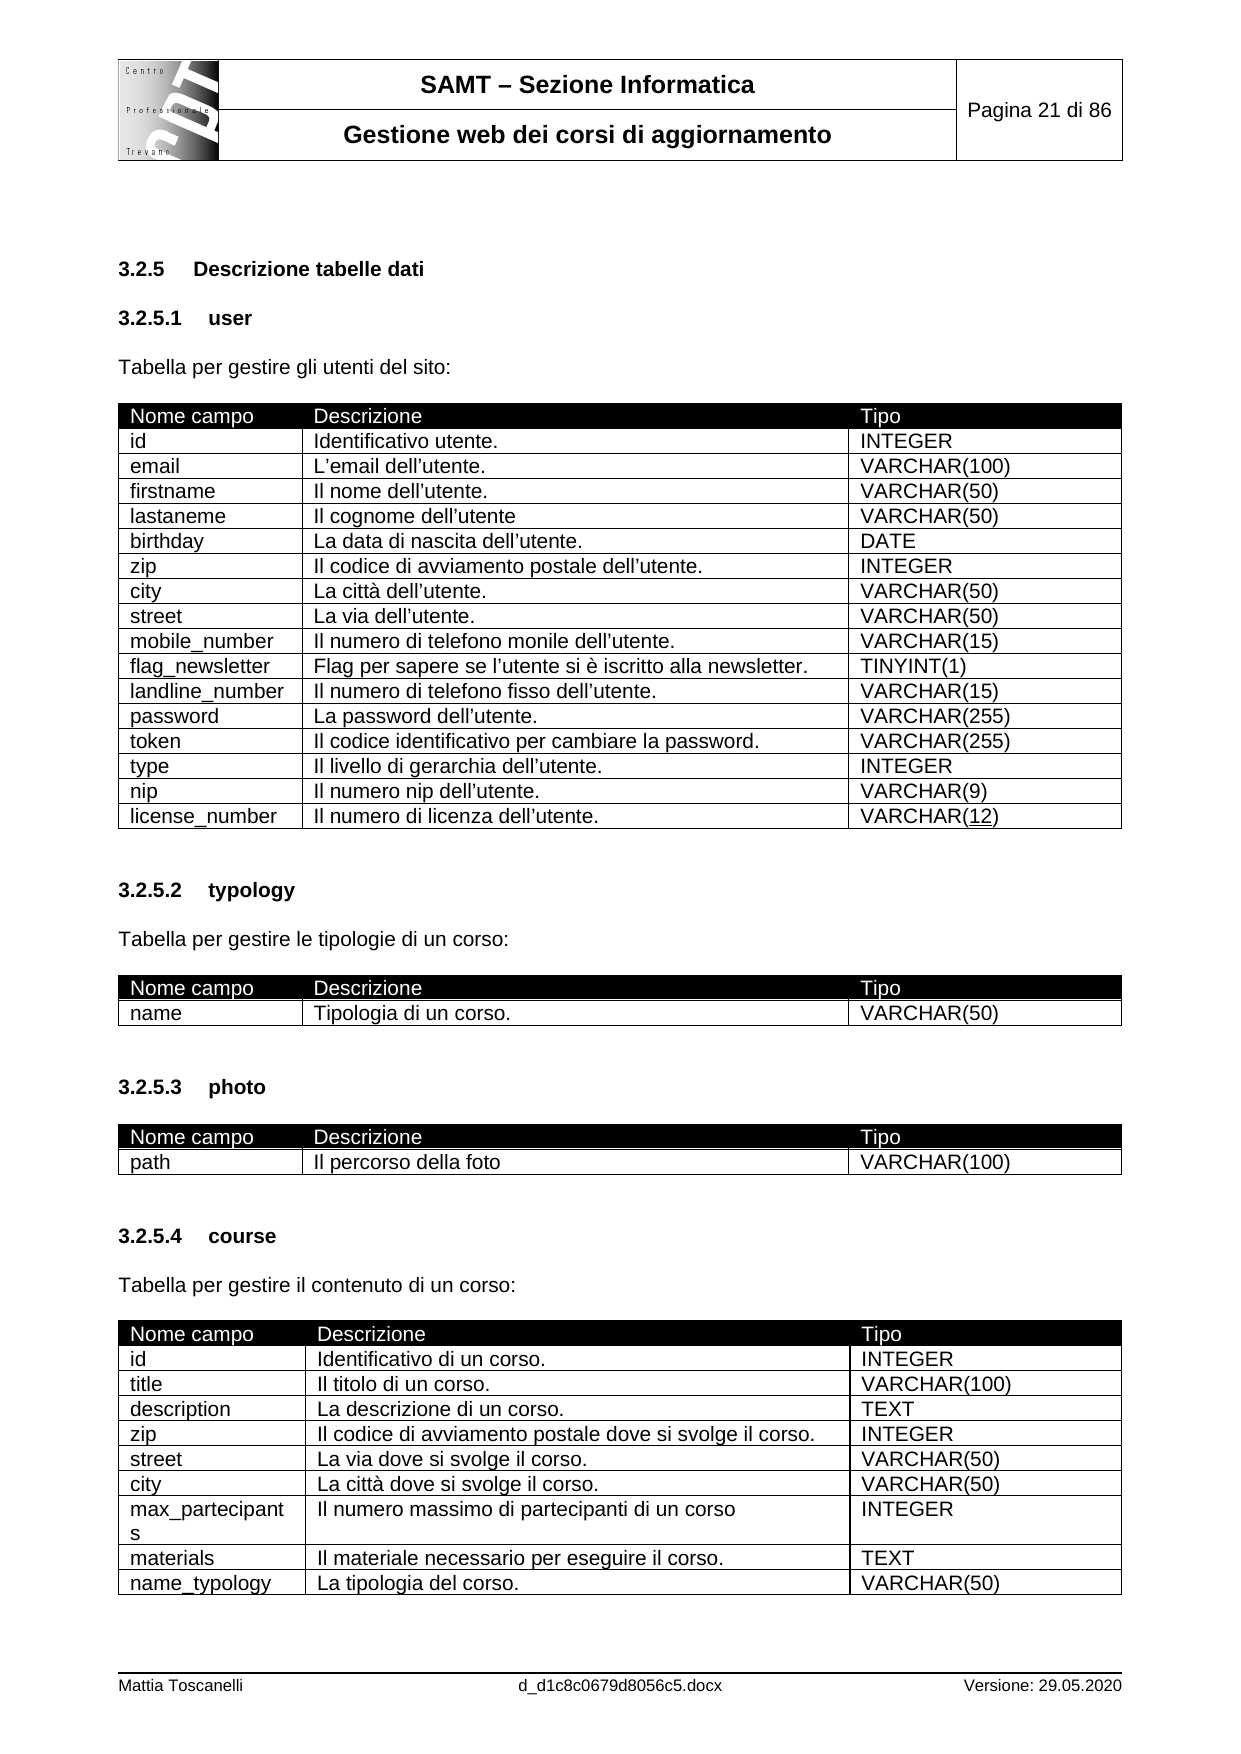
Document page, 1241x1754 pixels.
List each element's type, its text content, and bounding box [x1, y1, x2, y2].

table_header Tipo [849, 404, 1121, 428]
table_cell DATE [849, 529, 1121, 553]
table_cell Il numero di licenza dell’utente. [303, 804, 848, 828]
table_cell token [119, 729, 302, 753]
table_cell birthday [119, 529, 302, 553]
table_cell Il numero di telefono fisso dell’utente. [303, 679, 848, 703]
table_cell Il nome dell’utente. [303, 479, 848, 503]
table_cell firstname [119, 479, 302, 503]
table_cell city [119, 579, 302, 603]
table_cell VARCHAR(50) [849, 604, 1121, 628]
table_cell La via dell’utente. [303, 604, 848, 628]
table_header Tipo [849, 1125, 1121, 1148]
table_cell Il cognome dell’utente [303, 504, 848, 528]
table_cell La descrizione di un corso. [306, 1396, 849, 1420]
table_header Nome campo [119, 1125, 302, 1148]
table_cell name [119, 1001, 302, 1024]
table_cell Il numero massimo di partecipanti di un corso [306, 1496, 849, 1544]
table_cell VARCHAR(12) [849, 804, 1121, 828]
subtitle user [118, 306, 1122, 330]
table_cell VARCHAR(100) [849, 454, 1121, 478]
table_cell Tipologia di un corso. [303, 1001, 848, 1024]
table_cell zip [119, 1421, 305, 1445]
table_cell La città dove si svolge il corso. [306, 1471, 849, 1495]
table_cell INTEGER [851, 1496, 1121, 1544]
text Tabella per gestire le tipologie di un corso: [118, 927, 1122, 951]
table_cell materials [119, 1545, 305, 1569]
table_header Descrizione [306, 1321, 849, 1345]
table_cell mobile_number [119, 629, 302, 653]
table_cell VARCHAR(100) [851, 1371, 1121, 1395]
table_cell INTEGER [849, 429, 1121, 453]
text Tabella per gestire gli utenti del sito: [118, 355, 1122, 379]
text Tabella per gestire il contenuto di un corso: [118, 1272, 1122, 1296]
table_cell street [119, 1446, 305, 1470]
table_cell street [119, 604, 302, 628]
table_header Tipo [849, 976, 1121, 999]
table_cell flag_newsletter [119, 654, 302, 678]
table_cell Il codice di avviamento postale dove si svolge il corso. [306, 1421, 849, 1445]
table_cell Il livello di gerarchia dell’utente. [303, 754, 848, 778]
table_cell license_number [119, 804, 302, 828]
table_cell path [119, 1150, 302, 1173]
table_cell INTEGER [849, 554, 1121, 578]
table_cell max_partecipants [119, 1496, 305, 1544]
table_cell Identificativo utente. [303, 429, 848, 453]
table_cell INTEGER [851, 1421, 1121, 1445]
table_cell city [119, 1471, 305, 1495]
table_cell Il codice identificativo per cambiare la password. [303, 729, 848, 753]
table_cell VARCHAR(50) [849, 504, 1121, 528]
table_cell type [119, 754, 302, 778]
table_cell VARCHAR(100) [849, 1150, 1121, 1173]
table_cell Il codice di avviamento postale dell’utente. [303, 554, 848, 578]
subtitle photo [118, 1074, 1122, 1098]
table_cell nip [119, 779, 302, 803]
table_cell VARCHAR(50) [851, 1570, 1121, 1594]
table_cell VARCHAR(255) [849, 729, 1121, 753]
table_cell La città dell’utente. [303, 579, 848, 603]
table_cell password [119, 704, 302, 728]
table_header Nome campo [119, 404, 302, 428]
table_header Nome campo [119, 976, 302, 999]
table_cell Il materiale necessario per eseguire il corso. [306, 1545, 849, 1569]
table_cell Il titolo di un corso. [306, 1371, 849, 1395]
table_cell VARCHAR(50) [849, 479, 1121, 503]
table_cell Il percorso della foto [303, 1150, 848, 1173]
table_header Descrizione [303, 1125, 848, 1148]
table_cell Flag per sapere se l’utente si è iscritto alla newsletter. [303, 654, 848, 678]
table_cell TEXT [851, 1396, 1121, 1420]
table_cell VARCHAR(50) [849, 579, 1121, 603]
picture [118, 60, 219, 160]
table_cell VARCHAR(15) [849, 629, 1121, 653]
table_cell VARCHAR(50) [851, 1446, 1121, 1470]
table_cell VARCHAR(50) [851, 1471, 1121, 1495]
table_cell zip [119, 554, 302, 578]
table_cell VARCHAR(255) [849, 704, 1121, 728]
table_cell La password dell’utente. [303, 704, 848, 728]
table_header Descrizione [303, 404, 848, 428]
table_cell name_typology [119, 1570, 305, 1594]
table_cell L’email dell’utente. [303, 454, 848, 478]
table_cell Il numero nip dell’utente. [303, 779, 848, 803]
table_cell lastaneme [119, 504, 302, 528]
table_cell VARCHAR(15) [849, 679, 1121, 703]
subtitle typology [118, 878, 1122, 902]
table_cell VARCHAR(9) [849, 779, 1121, 803]
table_header Tipo [851, 1321, 1121, 1345]
table_cell La tipologia del corso. [306, 1570, 849, 1594]
table_header Descrizione [303, 976, 848, 999]
table_cell La data di nascita dell’utente. [303, 529, 848, 553]
subtitle Descrizione tabelle dati [118, 257, 1122, 281]
table_cell INTEGER [851, 1346, 1121, 1370]
table_cell TEXT [851, 1545, 1121, 1569]
table_cell TINYINT(1) [849, 654, 1121, 678]
table_cell VARCHAR(50) [849, 1001, 1121, 1024]
table_cell email [119, 454, 302, 478]
table_cell La via dove si svolge il corso. [306, 1446, 849, 1470]
subtitle course [118, 1223, 1122, 1247]
table_cell Identificativo di un corso. [306, 1346, 849, 1370]
table_cell landline_number [119, 679, 302, 703]
table_cell title [119, 1371, 305, 1395]
table_cell INTEGER [849, 754, 1121, 778]
table_cell description [119, 1396, 305, 1420]
table_cell id [119, 1346, 305, 1370]
table_cell id [119, 429, 302, 453]
table_header Nome campo [119, 1321, 305, 1345]
table_cell Il numero di telefono monile dell’utente. [303, 629, 848, 653]
